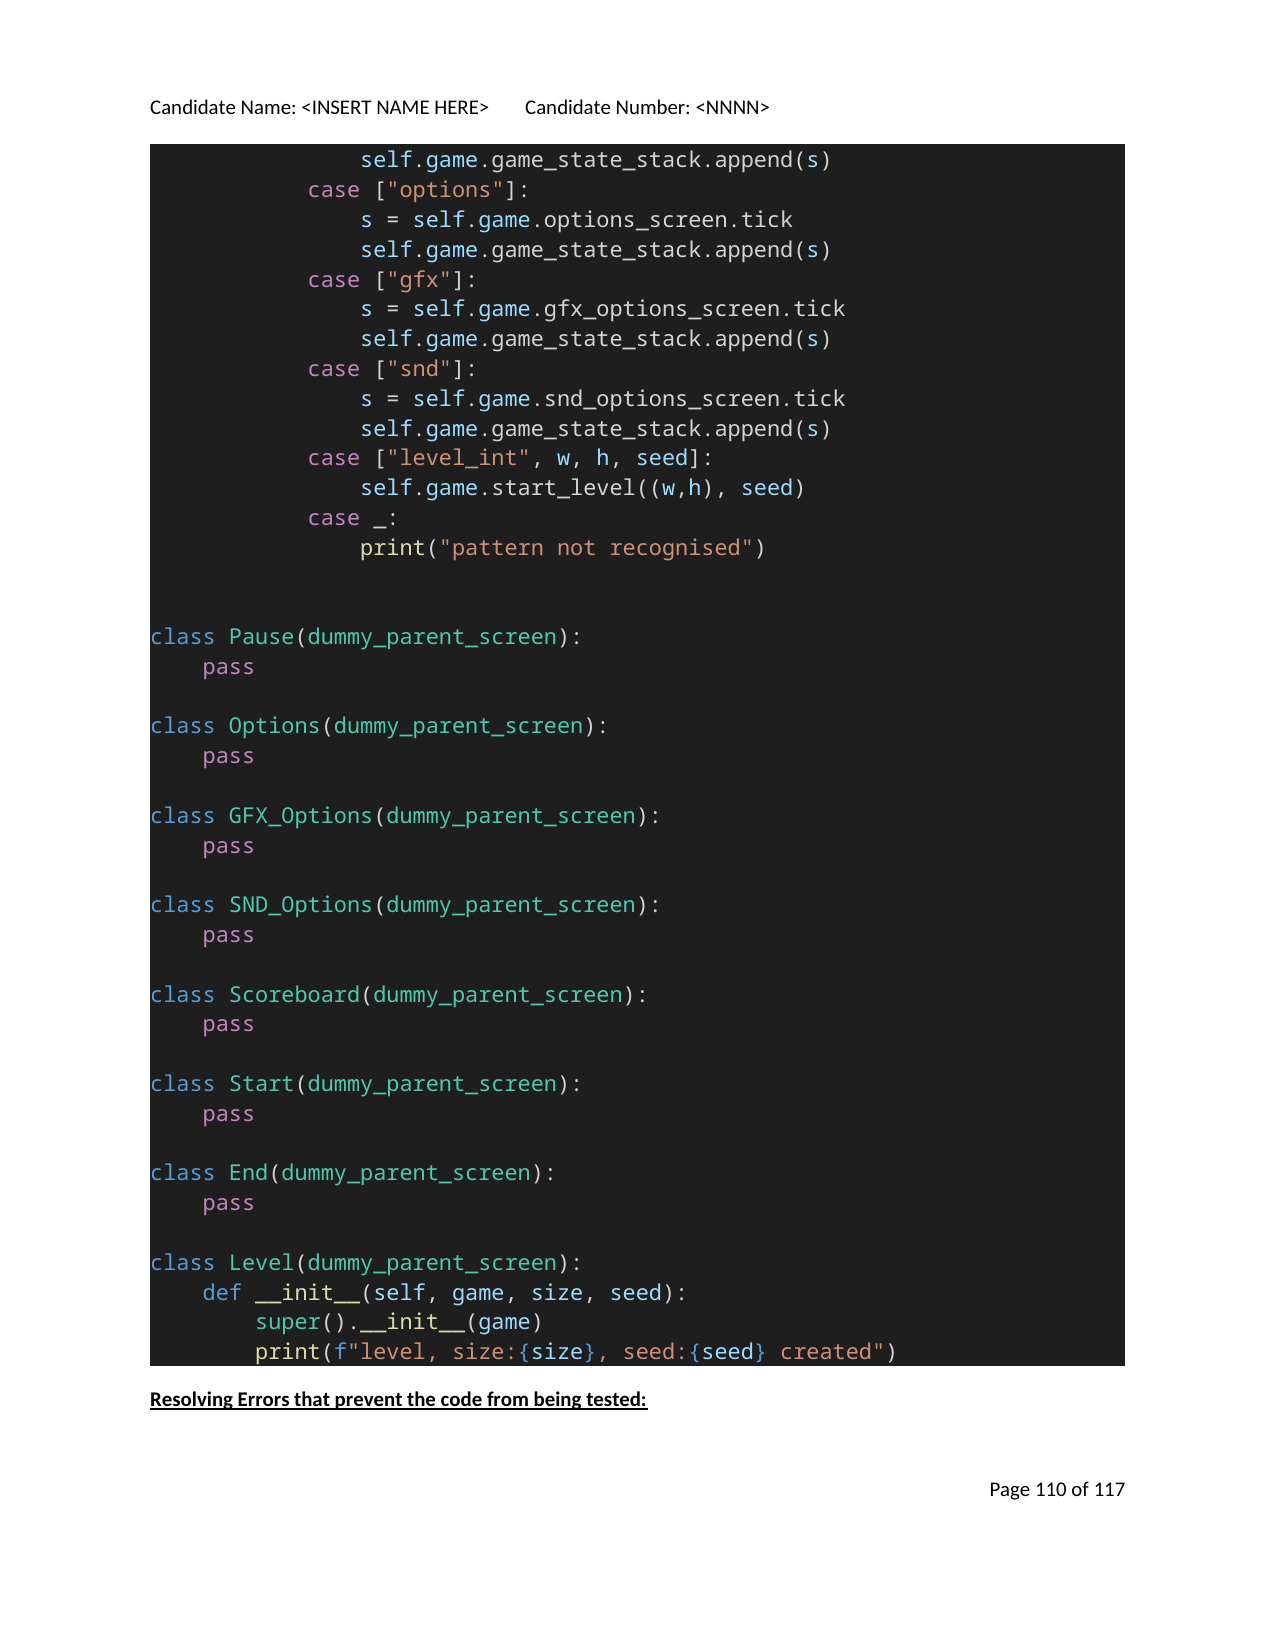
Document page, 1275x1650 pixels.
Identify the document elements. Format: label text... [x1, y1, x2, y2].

text class Level(dummy_parent_screen): [150, 1247, 1125, 1276]
text class SND_Options(dummy_parent_screen): [150, 889, 1125, 919]
text print("pattern not recognised") [150, 532, 1125, 561]
text pass [150, 829, 1125, 859]
text pass [150, 919, 1125, 949]
text case ["level_int", w, h, seed]: [150, 442, 1125, 472]
text Resolving Errors that prevent the code from being tested: [150, 1387, 1125, 1412]
text class End(dummy_parent_screen): [150, 1157, 1125, 1187]
text self.game.game_state_stack.append(s) [150, 144, 1125, 174]
text class Start(dummy_parent_screen): [150, 1068, 1125, 1098]
text s = self.game.options_screen.tick [150, 204, 1125, 234]
text self.game.game_state_stack.append(s) [150, 323, 1125, 353]
text super().__init__(game) [150, 1306, 1125, 1336]
text class GFX_Options(dummy_parent_screen): [150, 800, 1125, 829]
text pass [150, 740, 1125, 770]
text def __init__(self, game, size, seed): [150, 1276, 1125, 1306]
text case _: [150, 502, 1125, 532]
text pass [150, 1008, 1125, 1038]
text self.game.game_state_stack.append(s) [150, 234, 1125, 263]
text pass [150, 651, 1125, 681]
text print(f"level, size:{size}, seed:{seed} created") [150, 1336, 1125, 1366]
text self.game.game_state_stack.append(s) [150, 412, 1125, 442]
text pass [150, 1098, 1125, 1127]
text class Options(dummy_parent_screen): [150, 710, 1125, 740]
text case ["options"]: [150, 174, 1125, 204]
text class Scoreboard(dummy_parent_screen): [150, 978, 1125, 1008]
text self.game.start_level((w,h), seed) [150, 472, 1125, 502]
text s = self.game.gfx_options_screen.tick [150, 293, 1125, 323]
text case ["gfx"]: [150, 263, 1125, 293]
text class Pause(dummy_parent_screen): [150, 621, 1125, 651]
text pass [150, 1187, 1125, 1217]
text s = self.game.snd_options_screen.tick [150, 383, 1125, 412]
text case ["snd"]: [150, 353, 1125, 383]
